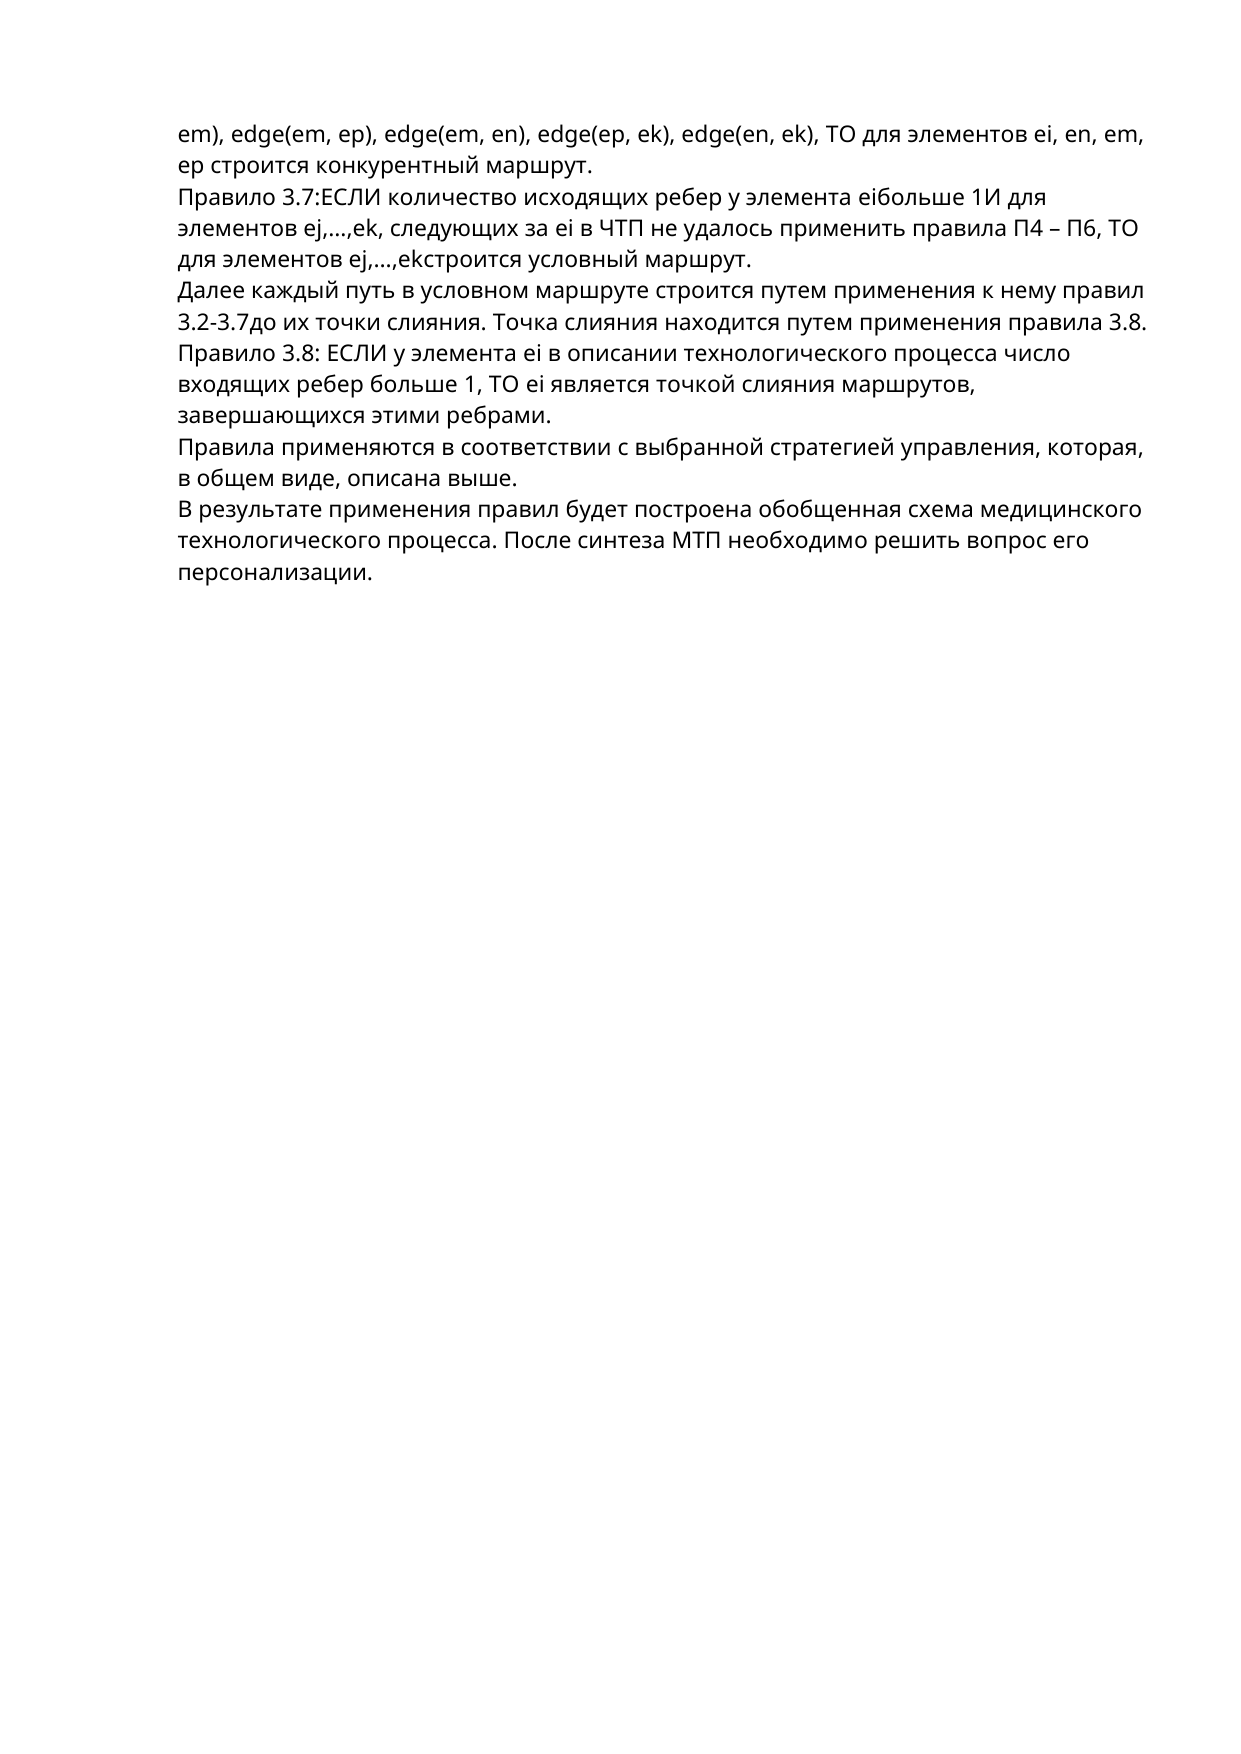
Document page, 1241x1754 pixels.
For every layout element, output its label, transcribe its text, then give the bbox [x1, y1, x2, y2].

text Далее каждый путь в условном маршруте строится путем применения к нему правил 3.2-3.7до их точки слияния. Точка слияния находится путем применения правила 3.8. [177, 274, 1152, 337]
text Правила применяются в соответствии с выбранной стратегией управления, которая, в общем виде, описана выше. [177, 431, 1152, 493]
text Правило 3.8: ЕСЛИ у элемента ei в описании технологического процесса число входящих ребер больше 1, ТО ei является точкой слияния маршрутов, завершающихся этими ребрами. [177, 337, 1152, 431]
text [177, 118, 1152, 181]
text В результате применения правил будет построена обобщенная схема медицинского технологического процесса. После синтеза МТП необходимо решить вопрос его персонализации. [177, 493, 1152, 587]
text Правило 3.7:ЕСЛИ количество исходящих ребер у элемента eiбольше 1И для элементов ej,…,ek, следующих за ei в ЧТП не удалось применить правила П4 – П6, ТО для элементов ej,…,ekстроится условный маршрут. [177, 181, 1152, 274]
